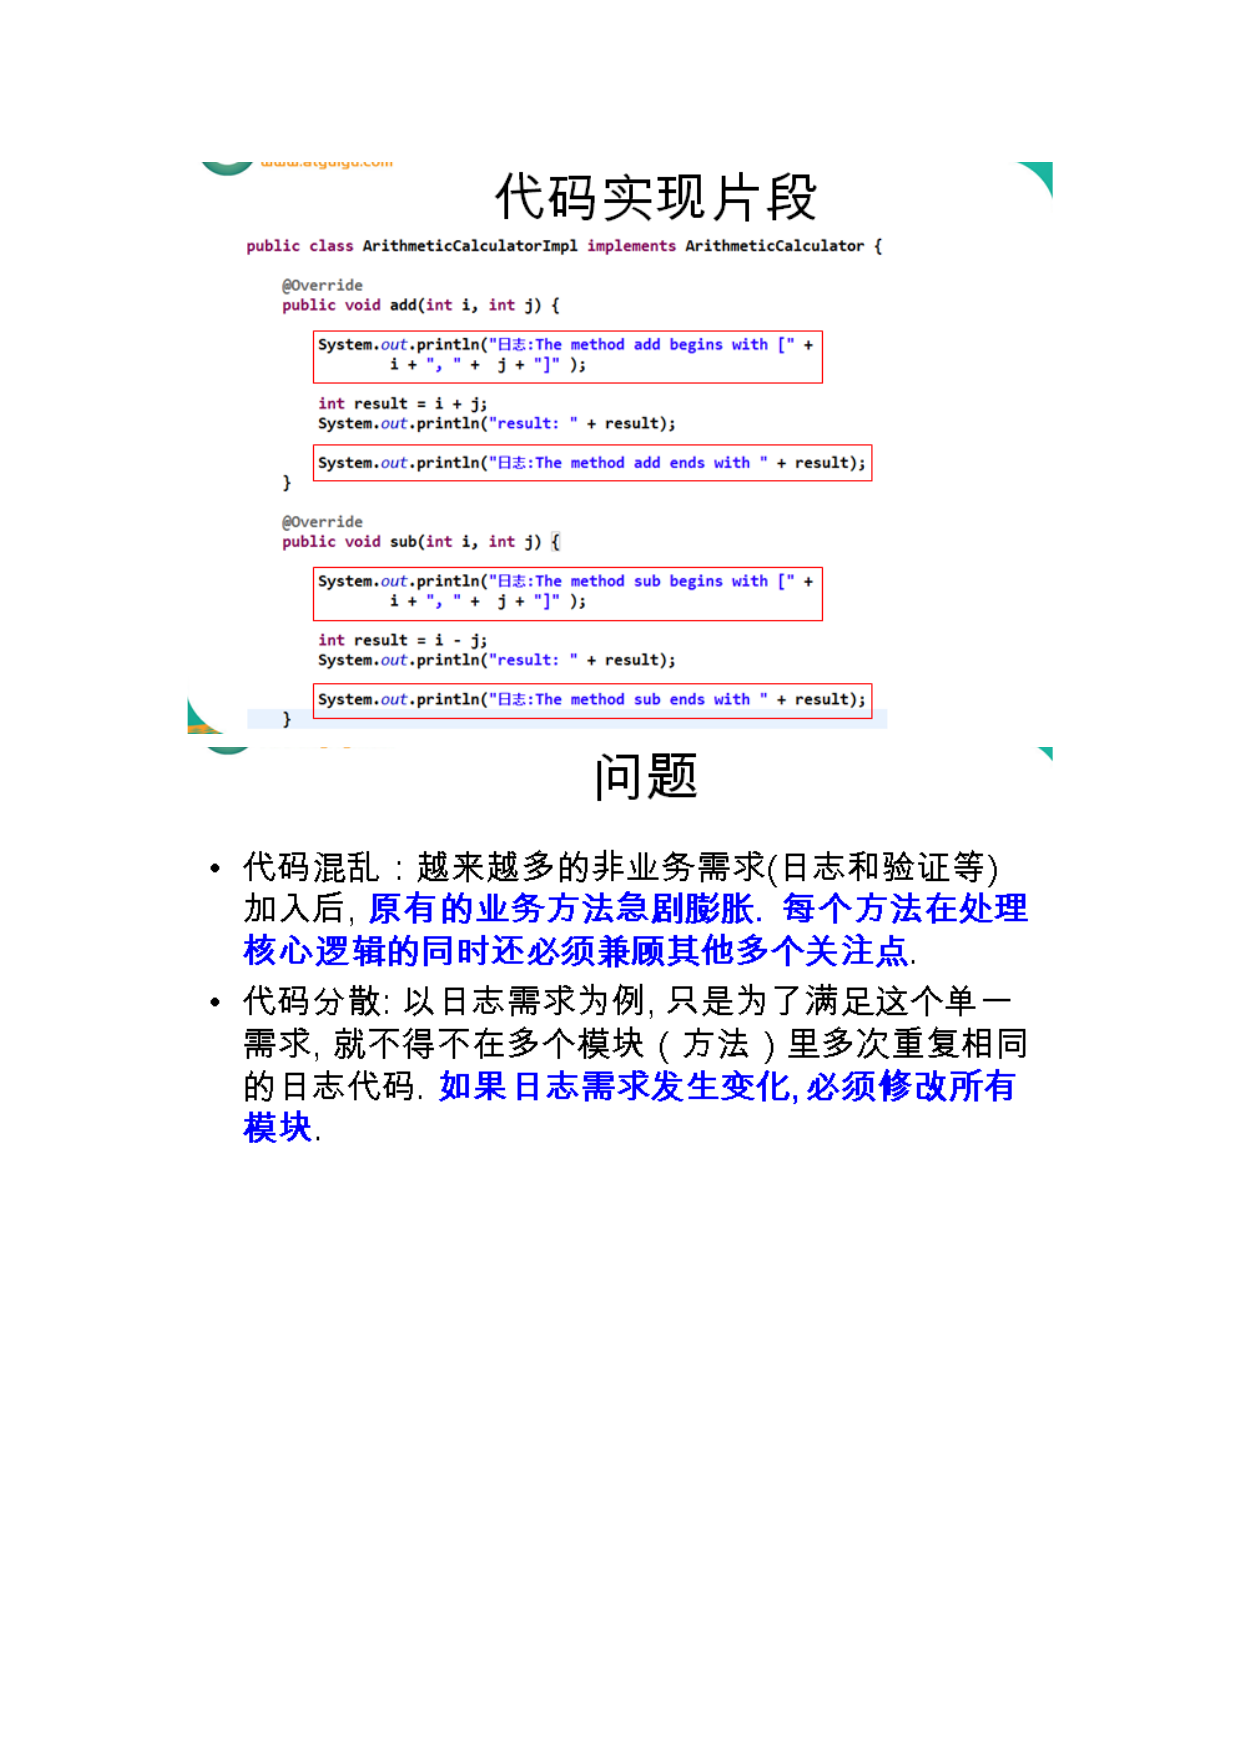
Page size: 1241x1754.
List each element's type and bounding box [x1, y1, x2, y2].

picture [187, 747, 1053, 1153]
picture [187, 162, 1053, 734]
